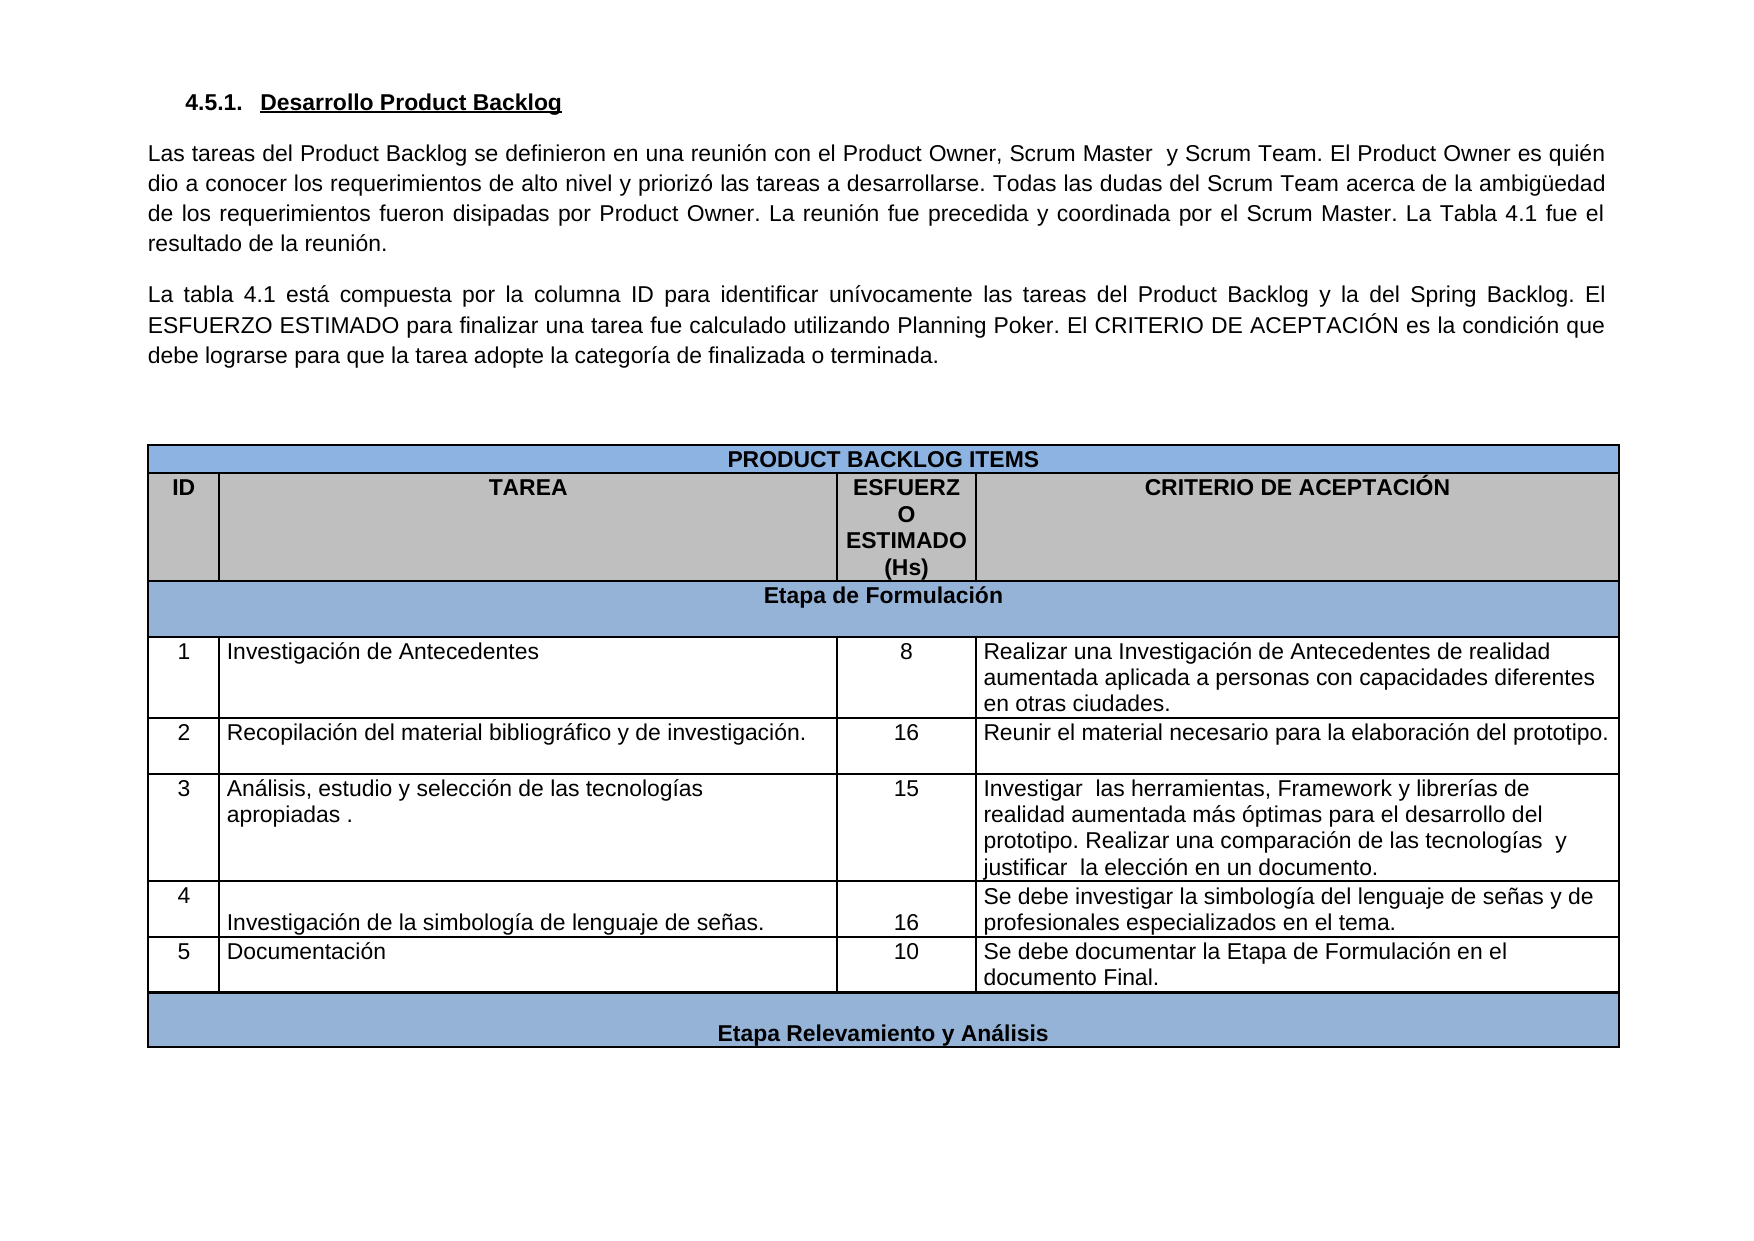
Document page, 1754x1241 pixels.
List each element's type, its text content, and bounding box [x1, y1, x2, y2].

table_header PRODUCT BACKLOG ITEMS [149, 446, 1618, 472]
table_cell Etapa Relevamiento y Análisis [149, 994, 1618, 1046]
table_cell Análisis, estudio y selección de las tecnologías apropiadas . [220, 775, 836, 880]
text Las tareas del Product Backlog se definieron en una reunión con el Product Owner, Scrum Master y Scrum Team. El Product Owner es quién dio a conocer los requerimientos de alto nivel y priorizó las tareas a desarrollarse. Todas las dudas del Scrum Team acerca de la ambigüedad de los requerimientos fueron disipadas por Product Owner. La reunión fue precedida y coordinada por el Scrum Master. La Tabla 4.1 fue el resultado de la reunión. [148, 140, 1606, 257]
table_cell TAREA [220, 474, 836, 580]
table_cell ESFUERZO ESTIMADO (Hs) [838, 474, 975, 580]
table_cell 3 [149, 775, 218, 880]
table_cell Investigar las herramientas, Framework y librerías de realidad aumentada más óptimas para el desarrollo del prototipo. Realizar una comparación de las tecnologías y justificar la elección en un documento. [977, 775, 1618, 880]
table_cell 15 [838, 775, 975, 880]
table_cell 16 [838, 719, 975, 772]
table_cell Reunir el material necesario para la elaboración del prototipo. [977, 719, 1618, 772]
table_cell Recopilación del material bibliográfico y de investigación. [220, 719, 836, 772]
table_cell ID [149, 474, 218, 580]
text La tabla 4.1 está compuesta por la columna ID para identificar unívocamente las tareas del Product Backlog y la del Spring Backlog. El ESFUERZO ESTIMADO para finalizar una tarea fue calculado utilizando Planning Poker. El CRITERIO DE ACEPTACIÓN es la condición que debe lograrse para que la tarea adopte la categoría de finalizada o terminada. [148, 281, 1606, 368]
table_cell Realizar una Investigación de Antecedentes de realidad aumentada aplicada a personas con capacidades diferentes en otras ciudades. [977, 638, 1618, 717]
table_cell 2 [149, 719, 218, 772]
table_cell 10 [838, 938, 975, 991]
table_cell 8 [838, 638, 975, 717]
table_cell CRITERIO DE ACEPTACIÓN [977, 474, 1618, 580]
table_cell Documentación [220, 938, 836, 991]
table_cell 1 [149, 638, 218, 717]
table_cell Etapa de Formulación [149, 582, 1618, 636]
table_cell Se debe investigar la simbología del lenguaje de señas y de profesionales especializados en el tema. [977, 882, 1618, 936]
table_cell Se debe documentar la Etapa de Formulación en el documento Final. [977, 938, 1618, 991]
table_cell Investigación de la simbología de lenguaje de señas. [220, 882, 836, 936]
table_cell 5 [149, 938, 218, 991]
list Desarrollo Product Backlog [185, 89, 1606, 115]
table_cell 16 [838, 882, 975, 936]
table_cell Investigación de Antecedentes [220, 638, 836, 717]
table_cell 4 [149, 882, 218, 936]
